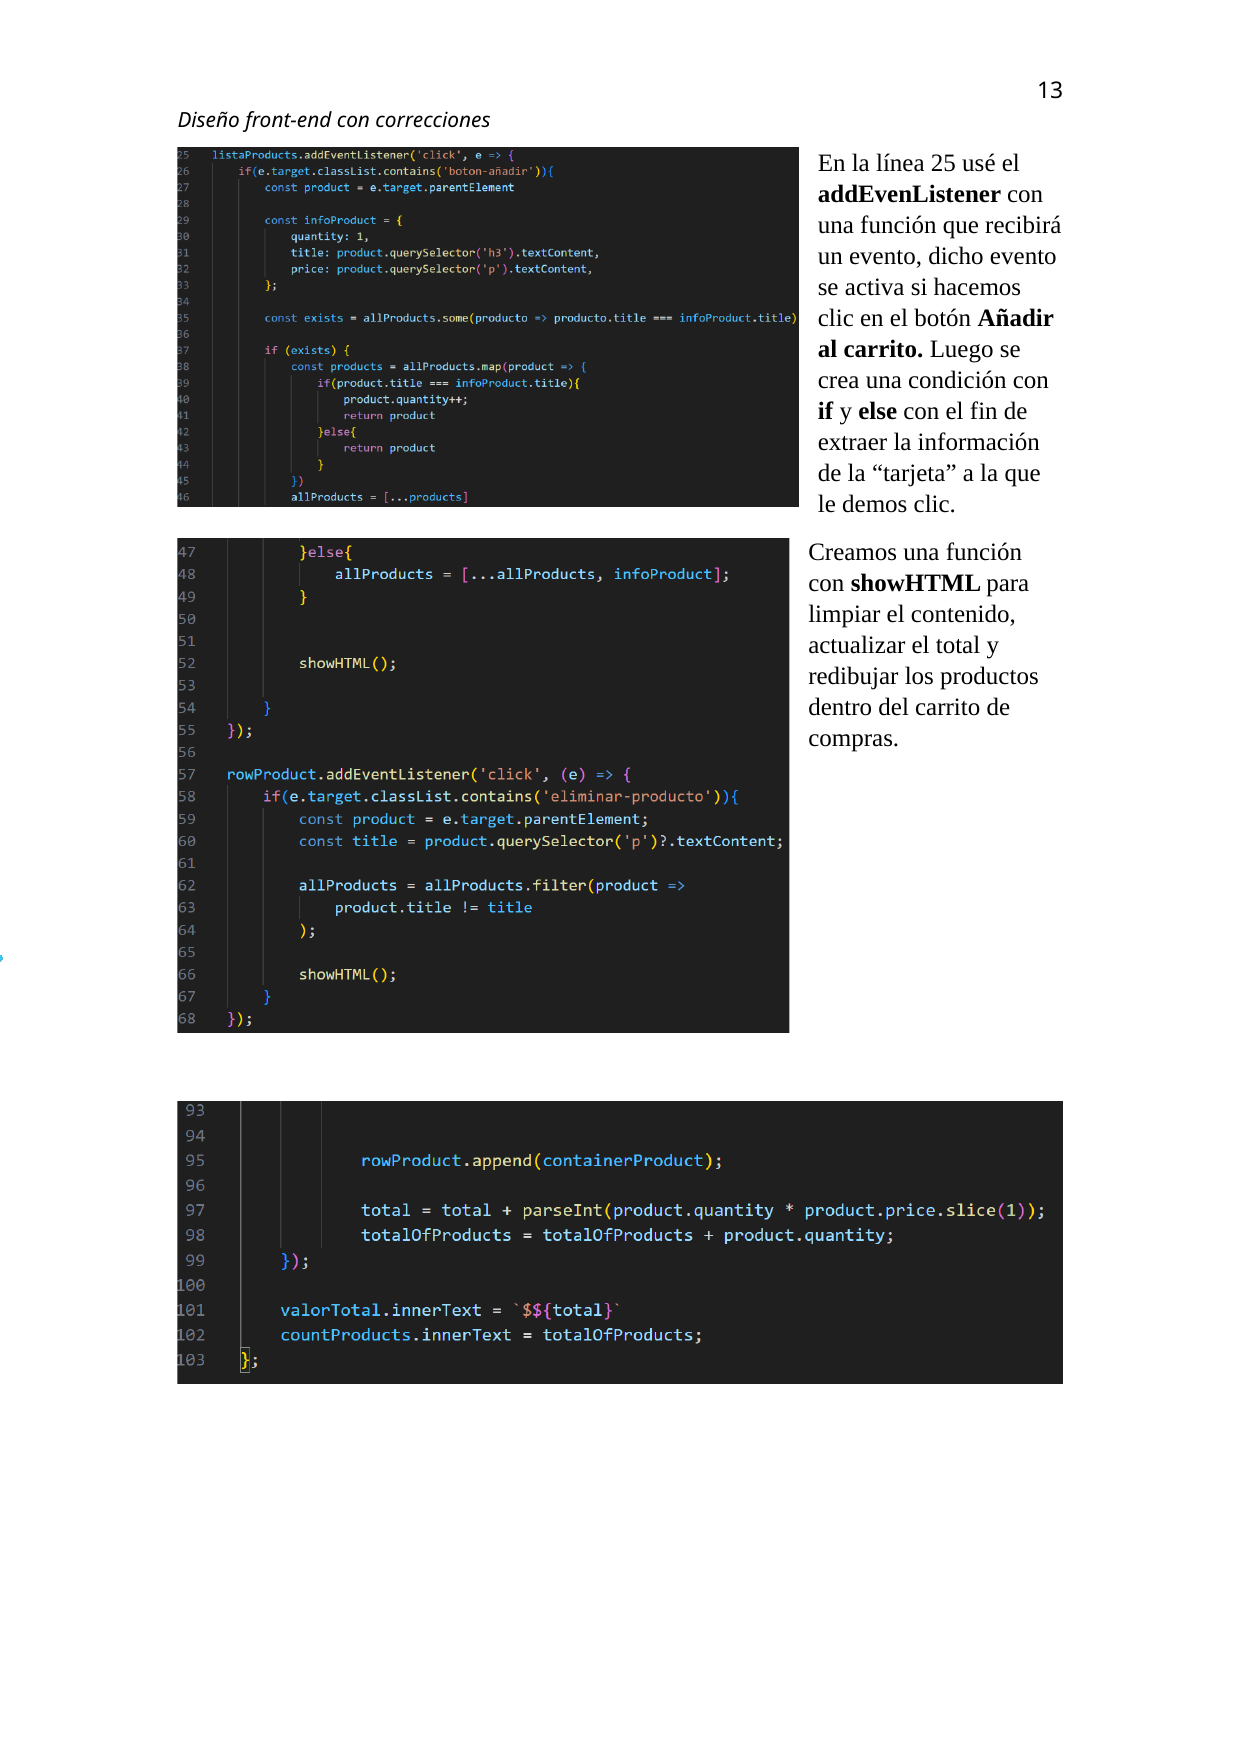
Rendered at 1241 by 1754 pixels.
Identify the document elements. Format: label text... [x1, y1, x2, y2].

picture [177, 538, 790, 1033]
text Creamos una función con showHTML para limpiar el contenido, actualizar el total y redibujar los productos dentro del carrito de compras. [177, 537, 1063, 752]
picture [177, 1101, 1063, 1384]
picture [177, 147, 799, 507]
